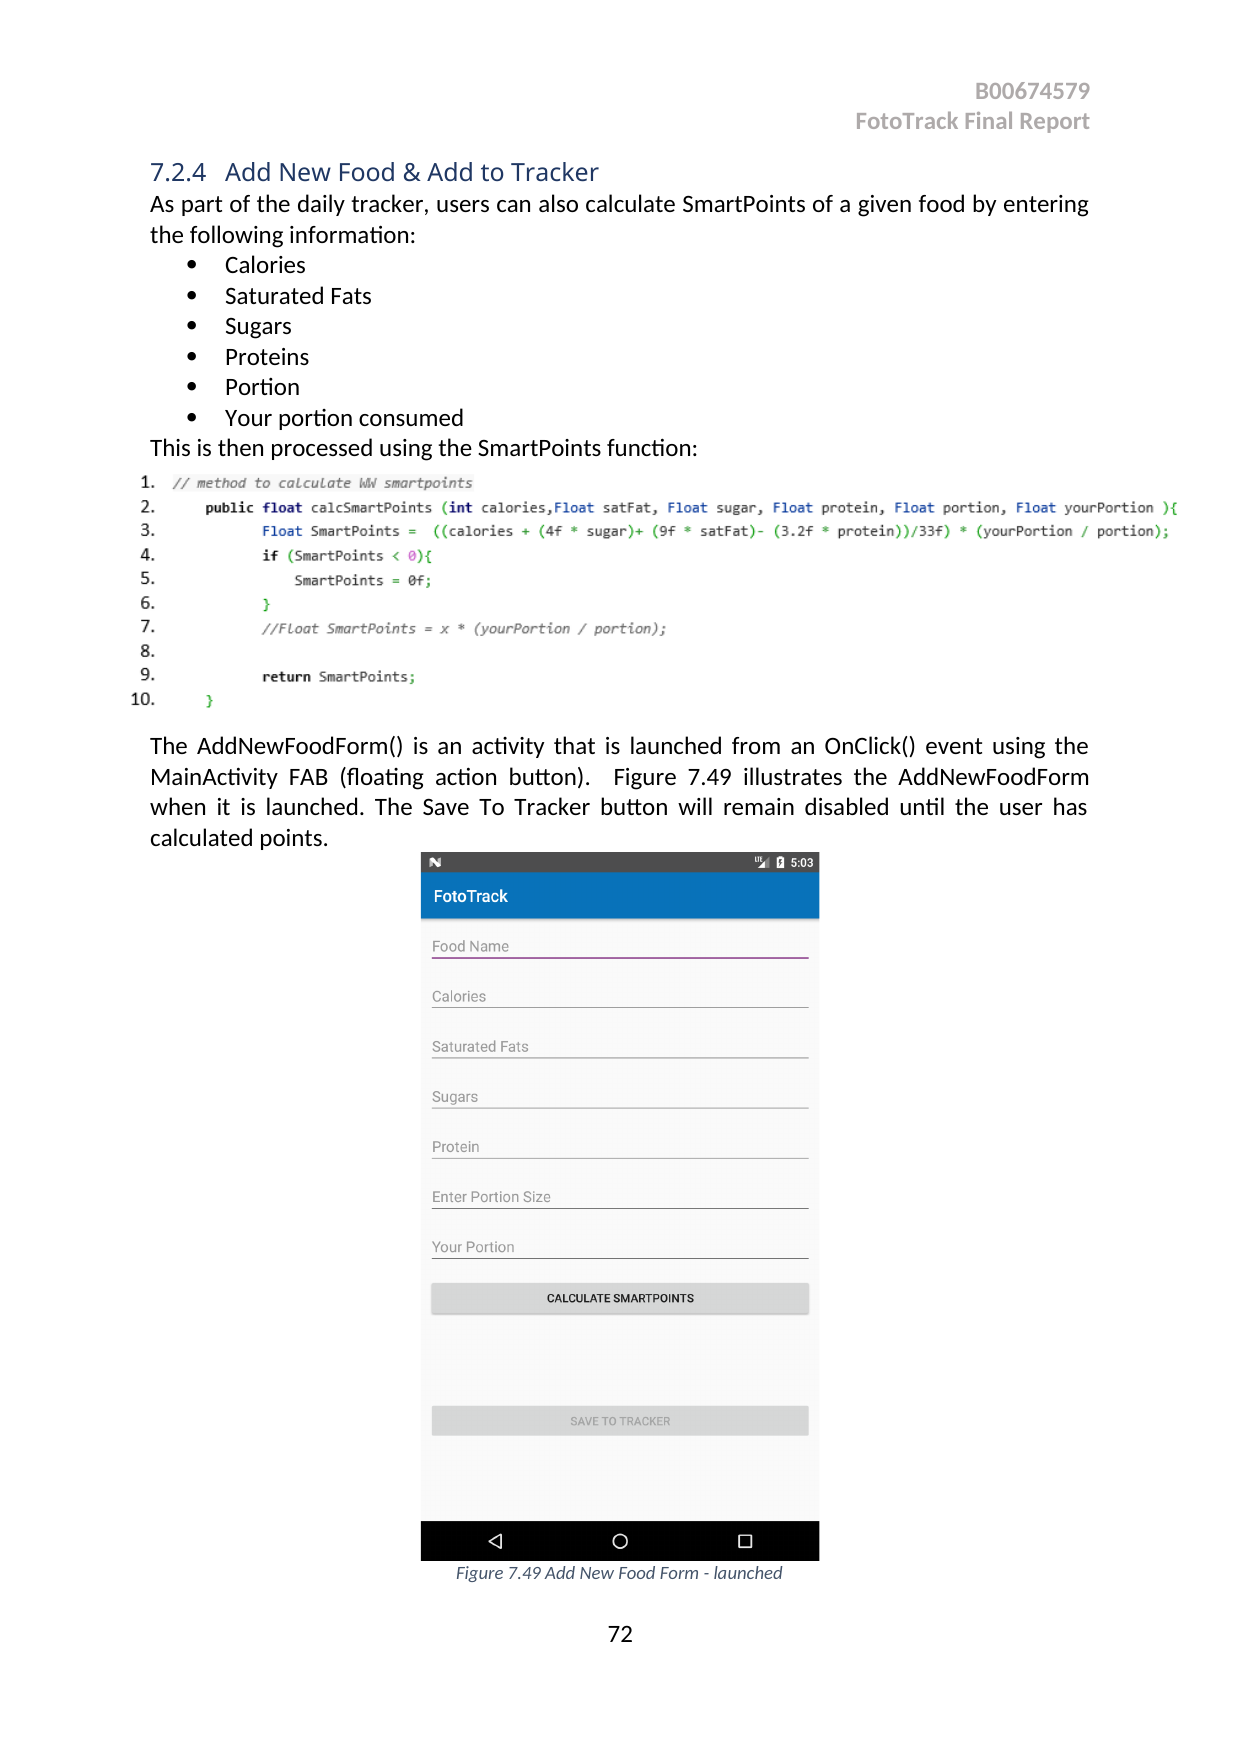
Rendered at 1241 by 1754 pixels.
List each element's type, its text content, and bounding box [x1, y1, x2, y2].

text This is then processed using the SmartPoints function: [150, 432, 1090, 462]
list Calories [187, 249, 1090, 280]
subtitle Add New Food & Add to Tracker [150, 154, 1090, 188]
text As part of the daily tracker, users can also calculate SmartPoints of a given food by entering the following information: [150, 188, 1090, 249]
list Portion [187, 371, 1090, 402]
picture [129, 462, 1194, 731]
list Sugars [187, 310, 1090, 341]
list Saturated Fats [187, 280, 1090, 310]
list Your portion consumed [187, 402, 1090, 432]
picture [420, 852, 820, 1561]
list Proteins [187, 341, 1090, 371]
